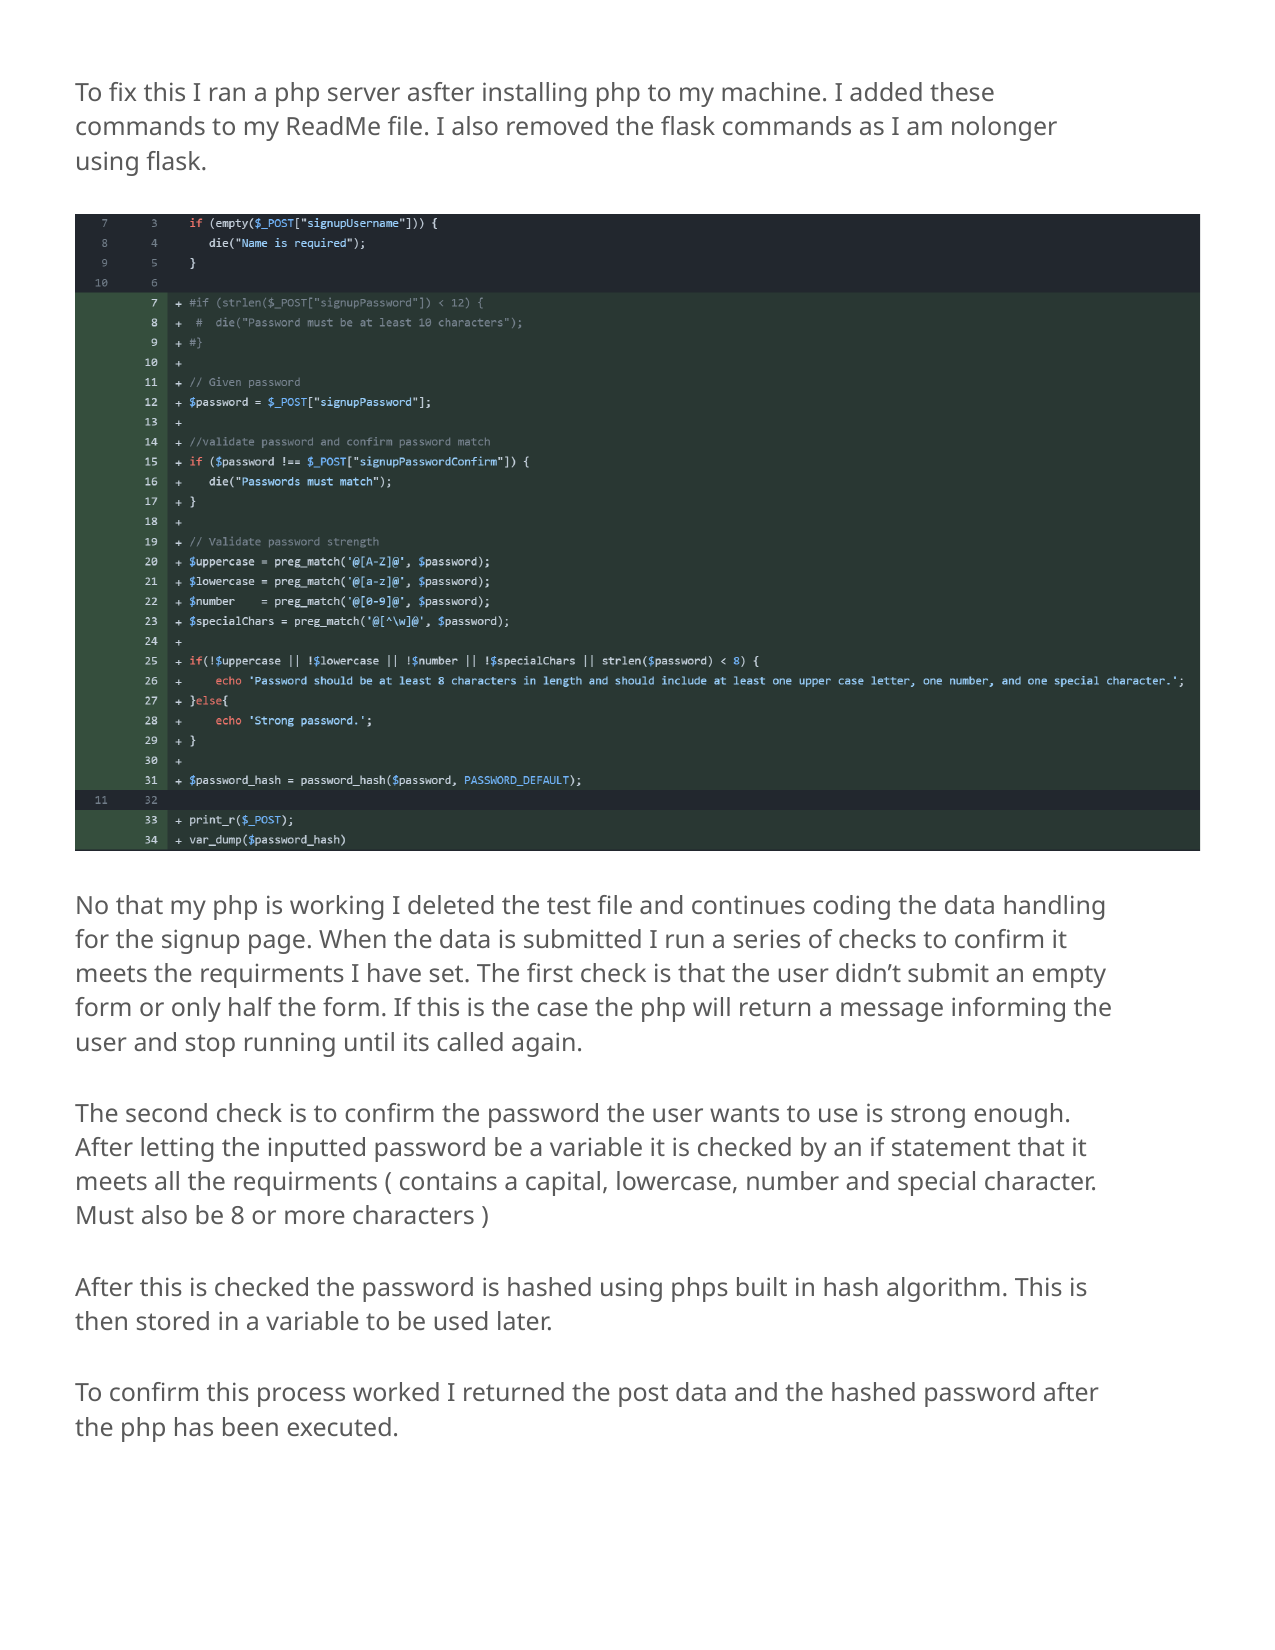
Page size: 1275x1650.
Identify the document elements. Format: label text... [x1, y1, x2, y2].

picture [75, 214, 1200, 851]
text To confirm this process worked I returned the post data and the hashed password after the php has been executed. [75, 1375, 1125, 1443]
text No that my php is working I deleted the test file and continues coding the data handling for the signup page. When the data is submitted I run a series of checks to confirm it meets the requirments I have set. The first check is that the user didn’t submit an empty form or only half the form. If this is the case the php will return a message informing the user and stop running until its called again. [75, 851, 1125, 1058]
text The second check is to confirm the password the user wants to use is strong enough. After letting the inputted password be a variable it is checked by an if statement that it meets all the requirments ( contains a capital, lowercase, number and special character. Must also be 8 or more characters ) [75, 1096, 1125, 1232]
text To fix this I ran a php server asfter installing php to my machine. I added these commands to my ReadMe file. I also removed the flask commands as I am nolonger using flask. [75, 75, 1125, 177]
text After this is checked the password is hashed using phps built in hash algorithm. This is then stored in a variable to be used later. [75, 1269, 1125, 1338]
